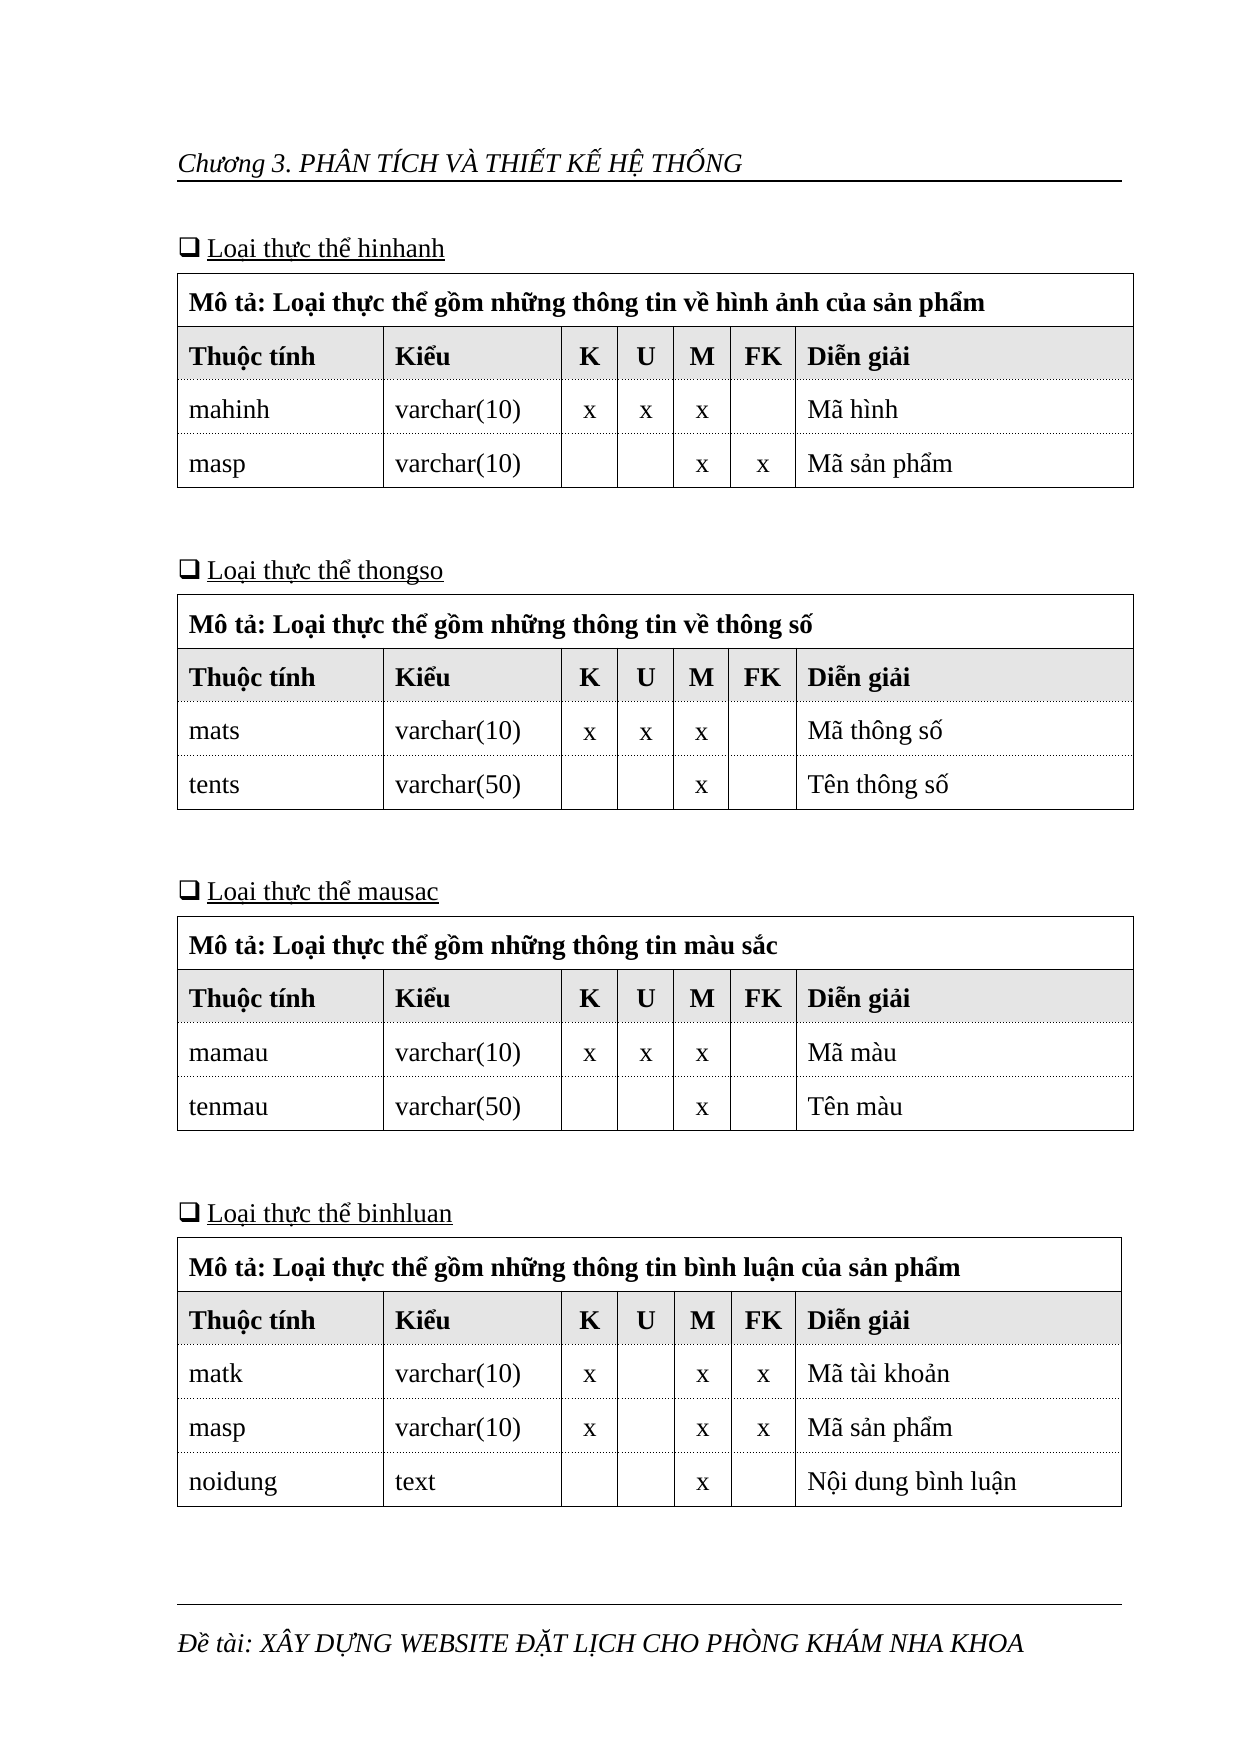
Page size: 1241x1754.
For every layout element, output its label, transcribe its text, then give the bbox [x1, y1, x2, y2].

table_cell x [732, 1398, 795, 1452]
table_cell M [674, 327, 730, 379]
table_cell FK [732, 1292, 795, 1344]
table_cell Mã thông số [797, 701, 1133, 755]
table_cell Diễn giải [797, 970, 1133, 1022]
table_cell Thuộc tính [178, 970, 383, 1022]
table_header Mô tả: Loại thực thể gồm những thông tin về thông số [178, 595, 1133, 648]
table_cell [732, 1452, 795, 1506]
table_cell K [562, 970, 617, 1022]
table_cell K [562, 1292, 617, 1344]
table_cell x [618, 701, 673, 755]
table_cell Tên màu [797, 1076, 1133, 1130]
table_cell M [675, 1292, 731, 1344]
table_cell x [674, 1076, 730, 1130]
table_cell x [562, 1344, 617, 1398]
table_cell x [732, 1344, 795, 1398]
table_cell U [618, 327, 673, 379]
table_cell varchar(10) [384, 701, 561, 755]
table_cell x [674, 379, 730, 433]
table_cell [562, 1076, 617, 1130]
table_cell FK [731, 327, 795, 379]
table_cell x [731, 433, 795, 487]
table_cell Kiểu [384, 1292, 561, 1344]
table_cell x [675, 1398, 731, 1452]
table_cell K [562, 649, 617, 701]
table_cell [731, 1076, 796, 1130]
table_cell [562, 1452, 617, 1506]
text Loại thực thể hinhanh [177, 232, 1122, 263]
table_cell [731, 1022, 796, 1076]
table_cell Tên thông số [797, 755, 1133, 809]
table_cell x [675, 1452, 731, 1506]
table_header Mô tả: Loại thực thể gồm những thông tin màu sắc [178, 917, 1133, 969]
table_cell mats [178, 701, 383, 755]
table_cell Diễn giải [796, 327, 1133, 379]
table_cell [618, 1398, 674, 1452]
table_cell x [618, 1022, 673, 1076]
table_cell x [562, 701, 617, 755]
table_cell x [562, 379, 617, 433]
table_cell Thuộc tính [178, 327, 383, 379]
table_cell varchar(10) [384, 433, 561, 487]
table_header Mô tả: Loại thực thể gồm những thông tin về hình ảnh của sản phẩm [178, 274, 1133, 326]
table_cell text [384, 1452, 561, 1506]
table_cell M [674, 649, 728, 701]
table_cell x [618, 379, 673, 433]
table_cell x [674, 433, 730, 487]
table_header Mô tả: Loại thực thể gồm những thông tin bình luận của sản phẩm [178, 1238, 1121, 1291]
table_cell x [674, 701, 728, 755]
table_cell Kiểu [384, 327, 561, 379]
table_cell M [674, 970, 730, 1022]
text Loại thực thể binhluan [177, 1197, 1122, 1228]
table_cell x [562, 1398, 617, 1452]
table_cell Mã sản phẩm [796, 433, 1133, 487]
table_cell [618, 1344, 674, 1398]
text Loại thực thể mausac [177, 875, 1122, 906]
table_cell Diễn giải [797, 649, 1133, 701]
text Loại thực thể thongso [177, 554, 1122, 585]
table_cell [729, 701, 796, 755]
table_cell Mã sản phẩm [796, 1398, 1121, 1452]
table_cell varchar(10) [384, 379, 561, 433]
table_cell [618, 1452, 674, 1506]
table_cell [562, 755, 617, 809]
table_cell x [562, 1022, 617, 1076]
table_cell tenmau [178, 1076, 383, 1130]
table_cell FK [731, 970, 796, 1022]
table_cell Mã màu [797, 1022, 1133, 1076]
table_cell Kiểu [384, 970, 561, 1022]
table_cell K [562, 327, 617, 379]
table_cell x [674, 755, 728, 809]
table_cell varchar(10) [384, 1344, 561, 1398]
table_cell U [618, 1292, 674, 1344]
table_cell tents [178, 755, 383, 809]
table_cell Thuộc tính [178, 649, 383, 701]
table_cell masp [178, 433, 383, 487]
table_cell [618, 433, 673, 487]
table_cell [618, 1076, 673, 1130]
table_cell x [674, 1022, 730, 1076]
table_cell Thuộc tính [178, 1292, 383, 1344]
table_cell varchar(10) [384, 1398, 561, 1452]
table_cell [562, 433, 617, 487]
table_cell varchar(50) [384, 1076, 561, 1130]
table_cell varchar(50) [384, 755, 561, 809]
table_cell [731, 379, 795, 433]
table_cell U [618, 970, 673, 1022]
table_cell mamau [178, 1022, 383, 1076]
table_cell masp [178, 1398, 383, 1452]
table_cell FK [729, 649, 796, 701]
table_cell [729, 755, 796, 809]
table_cell Kiểu [384, 649, 561, 701]
table_cell Mã tài khoản [796, 1344, 1121, 1398]
table_cell Nội dung bình luận [796, 1452, 1121, 1506]
table_cell U [618, 649, 673, 701]
table_cell Mã hình [796, 379, 1133, 433]
table_cell noidung [178, 1452, 383, 1506]
table_cell [618, 755, 673, 809]
table_cell varchar(10) [384, 1022, 561, 1076]
table_cell x [675, 1344, 731, 1398]
table_cell matk [178, 1344, 383, 1398]
table_cell Diễn giải [796, 1292, 1121, 1344]
table_cell mahinh [178, 379, 383, 433]
